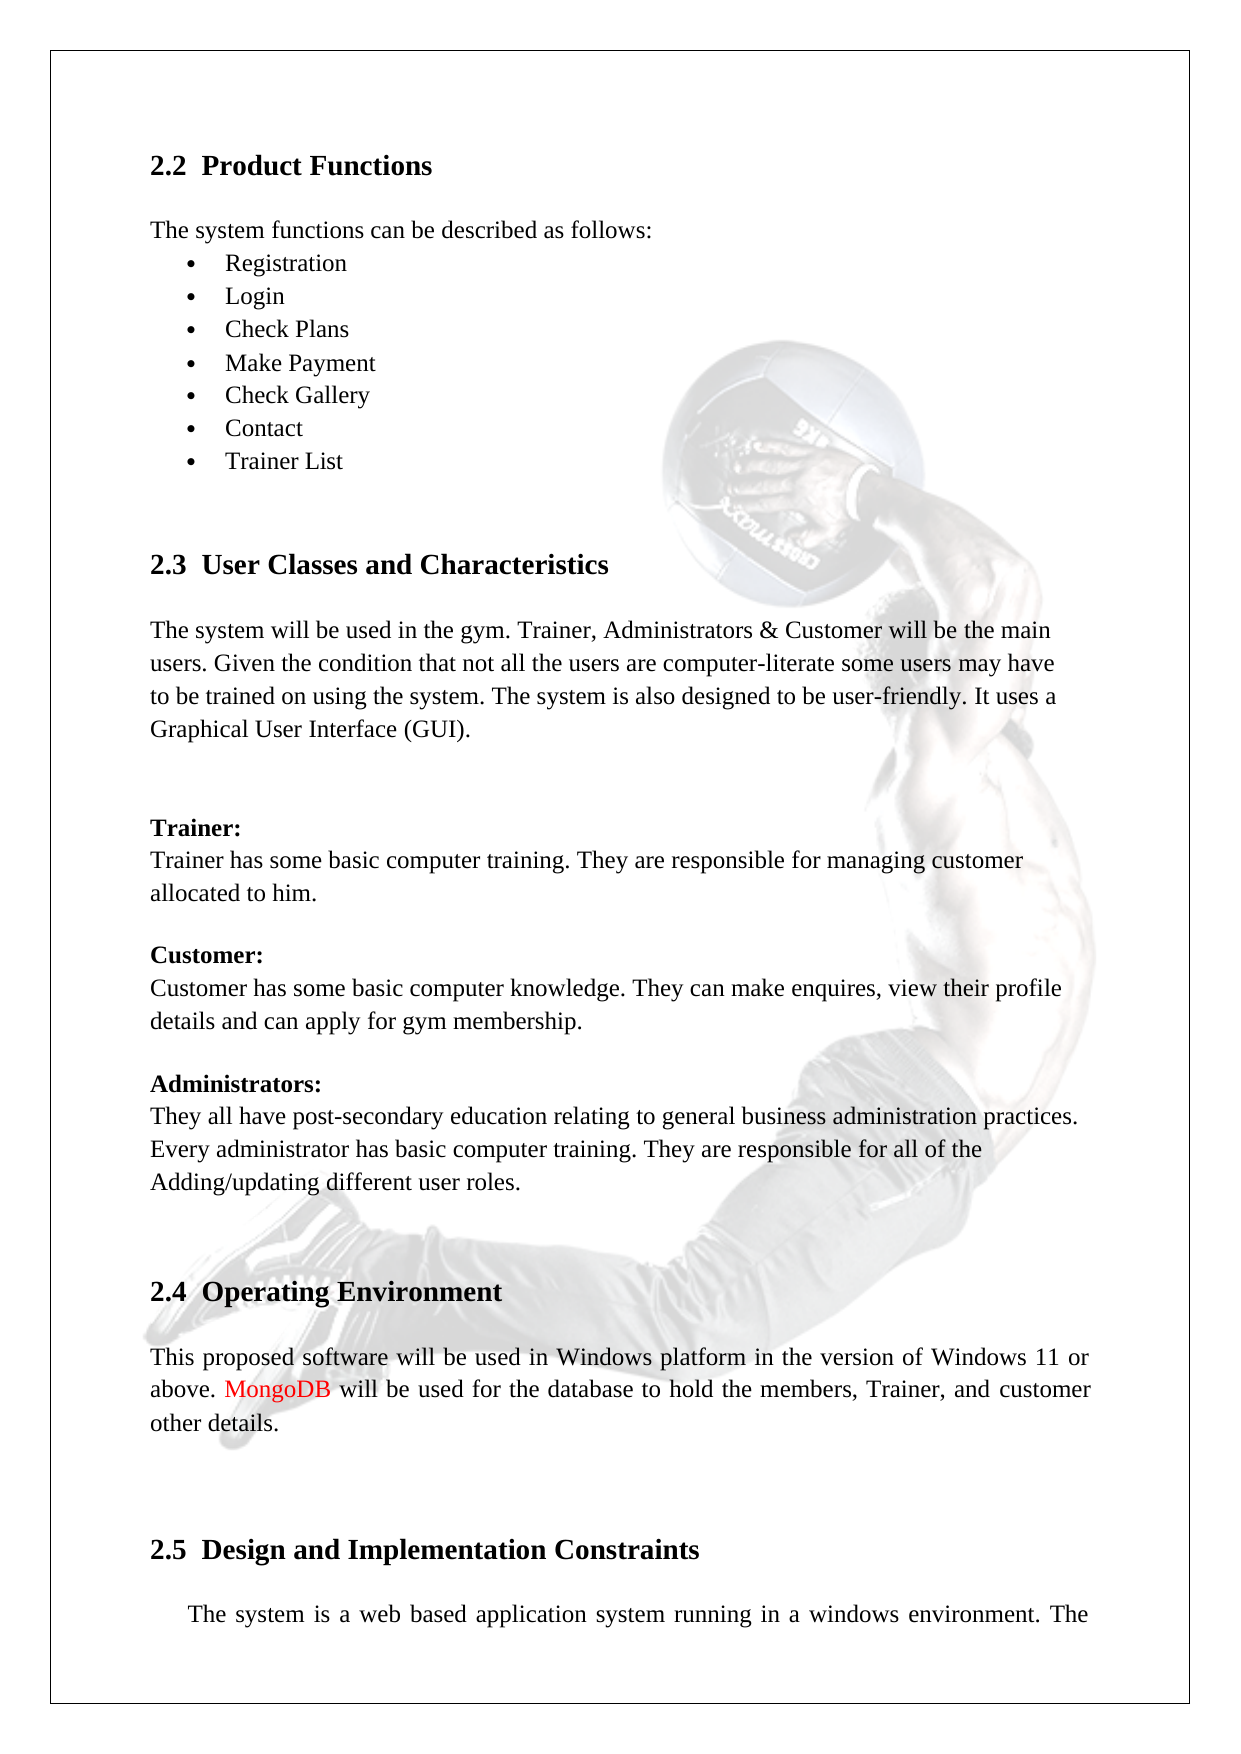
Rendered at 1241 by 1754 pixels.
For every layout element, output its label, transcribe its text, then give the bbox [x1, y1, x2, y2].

subtitle Operating Environment [150, 1274, 1103, 1308]
list Check Gallery [187, 380, 1103, 409]
list Registration [187, 248, 1103, 277]
text They all have post-secondary education relating to general business administration practices. Every administrator has basic computer training. They are responsible for all of the Adding/updating different user roles. [150, 1101, 1086, 1196]
list Trainer List [187, 446, 1103, 475]
list Contact [187, 413, 1103, 442]
subtitle Design and Implementation Constraints [150, 1532, 1103, 1566]
text This proposed software will be used in Windows platform in the version of Windows 11 or above. MongoDB will be used for the database to hold the members, Trainer, and customer other details. [150, 1342, 1091, 1436]
list Check Plans [187, 314, 1103, 343]
subtitle Product Functions [150, 148, 1103, 181]
subtitle Customer: [150, 941, 1103, 969]
subtitle User Classes and Characteristics [150, 547, 1103, 581]
list Make Payment [187, 348, 1103, 376]
subtitle Trainer: [150, 813, 1103, 842]
text Customer has some basic computer knowledge. They can make enquires, view their profile details and can apply for gym membership. [150, 973, 1064, 1035]
list Login [187, 281, 1103, 310]
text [187, 1599, 1103, 1628]
text The system will be used in the gym. Trainer, Administrators & Customer will be the main users. Given the condition that not all the users are computer-literate some users may have to be trained on using the system. The system is also designed to be user-friendly. It uses a Graphical User Interface (GUI). [150, 615, 1072, 743]
text The system functions can be described as follows: [150, 215, 1103, 244]
text Trainer has some basic computer training. They are responsible for managing customer allocated to him. [150, 846, 1025, 907]
subtitle Administrators: [150, 1069, 1103, 1098]
